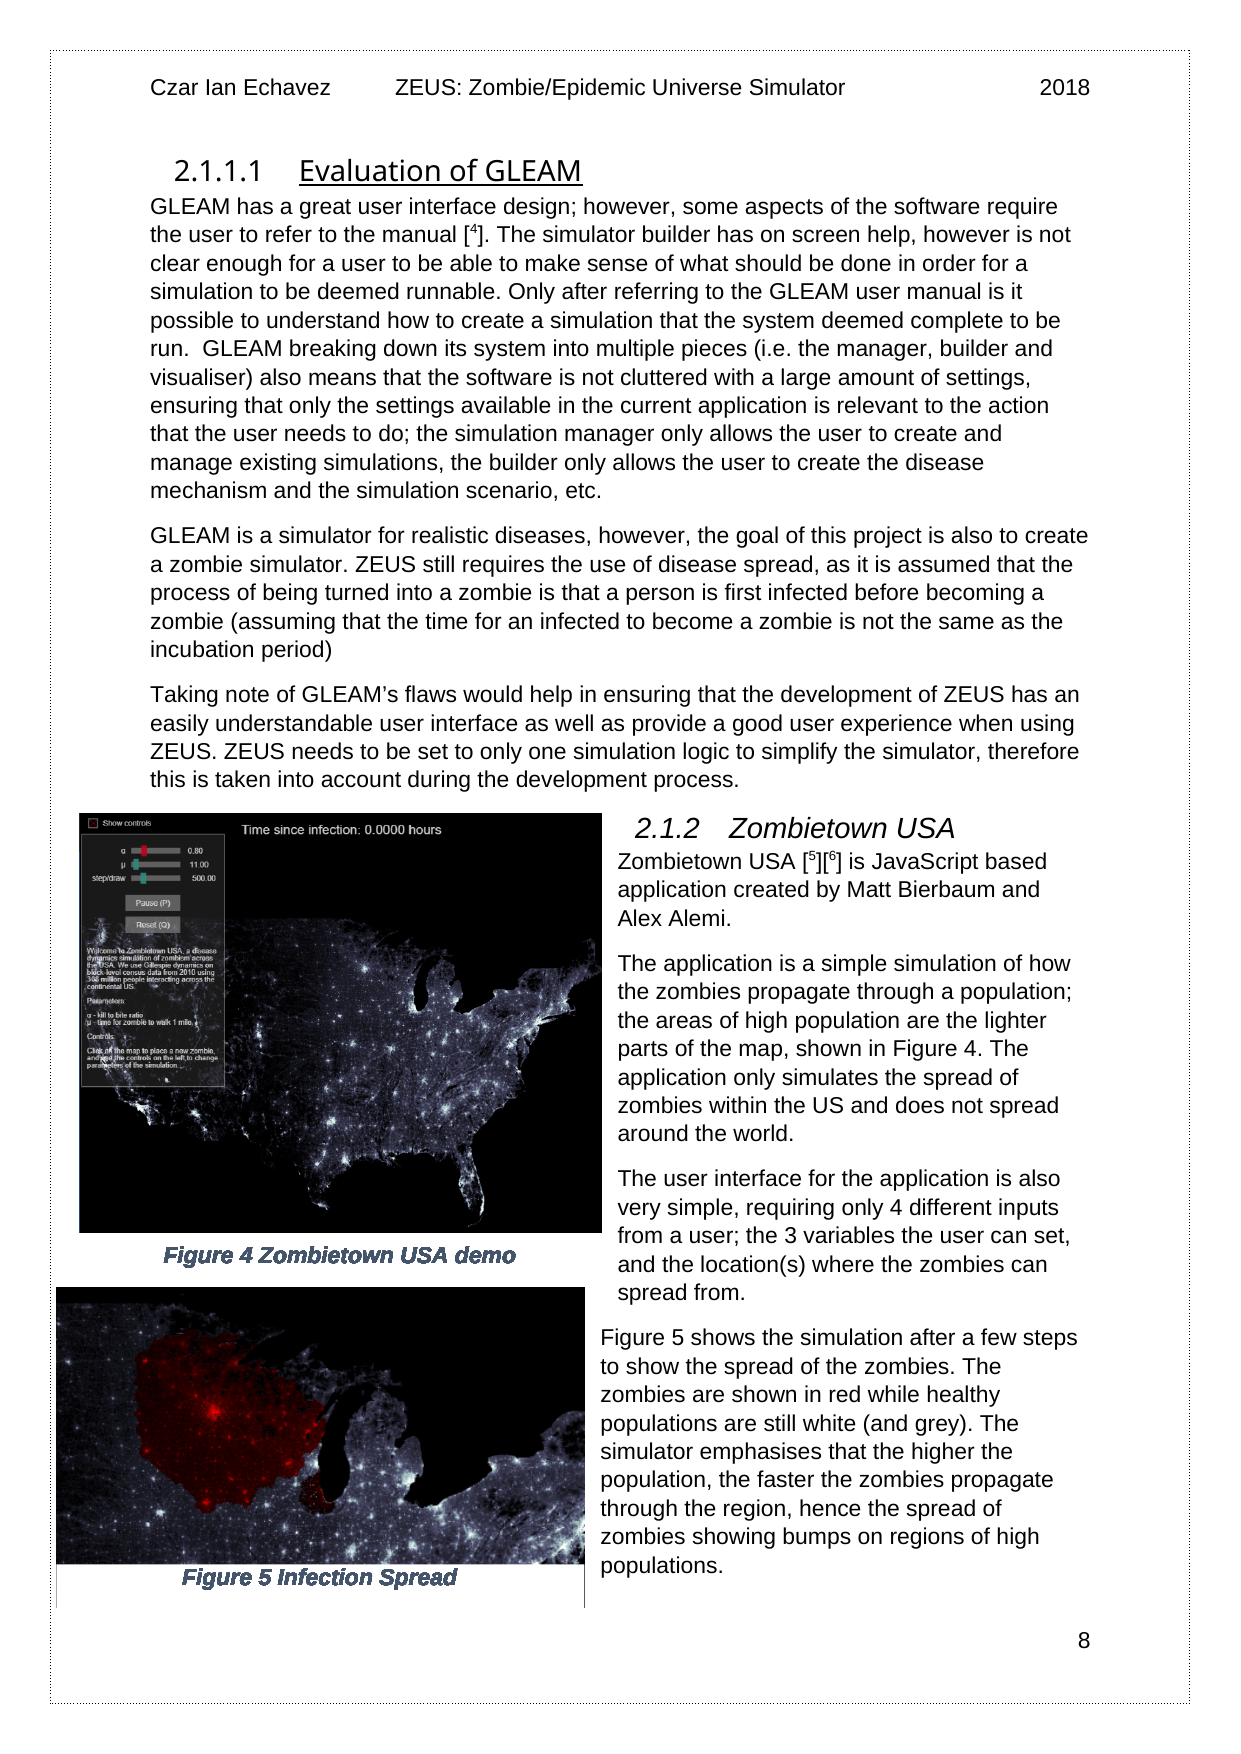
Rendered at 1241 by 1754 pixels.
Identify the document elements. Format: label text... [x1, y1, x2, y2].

text Taking note of GLEAM’s flaws would help in ensuring that the development of ZEUS has an easily understandable user interface as well as provide a good user experience when using ZEUS. ZEUS needs to be set to only one simulation logic to simplify the simulator, therefore this is taken into account during the development process. [150, 681, 1090, 793]
text Figure 5 shows the simulation after a few steps to show the spread of the zombies. The zombies are shown in red while healthy populations are still white (and grey). The simulator emphasises that the higher the population, the faster the zombies propagate through the region, hence the spread of zombies showing bumps on regions of high populations. [585, 1324, 1090, 1578]
text The application is a simple simulation of how the zombies propagate through a population; the areas of high population are the lighter parts of the map, shown in Figure 4. The application only simulates the spread of zombies within the US and does not spread around the world. [602, 950, 1090, 1147]
text The user interface for the application is also very simple, requiring only 4 different inputs from a user; the 3 variables the user can set, and the location(s) where the zombies can spread from. [150, 1165, 1090, 1306]
picture [56, 1287, 585, 1564]
subtitle Evaluation of GLEAM [174, 150, 1090, 190]
text GLEAM is a simulator for realistic diseases, however, the goal of this project is also to create a zombie simulator. ZEUS still requires the use of disease spread, as it is assumed that the process of being turned into a zombie is that a person is first infected before becoming a zombie (assuming that the time for an infected to become a zombie is not the same as the incubation period) [150, 522, 1090, 662]
subtitle Zombietown USA [168, 812, 1090, 845]
text Zombietown USA [][] is JavaScript based application created by Matt Bierbaum and Alex Alemi. [602, 848, 1090, 931]
picture [79, 813, 602, 1233]
text GLEAM has a great user interface design; however, some aspects of the software require the user to refer to the manual []. The simulator builder has on screen help, however is not clear enough for a user to be able to make sense of what should be done in order for a simulation to be deemed runnable. Only after referring to the GLEAM user manual is it possible to understand how to create a simulation that the system deemed complete to be run. GLEAM breaking down its system into multiple pieces (i.e. the manager, builder and visualiser) also means that the software is not cluttered with a large amount of settings, ensuring that only the settings available in the current application is relevant to the action that the user needs to do; the simulation manager only allows the user to create and manage existing simulations, the builder only allows the user to create the disease mechanism and the simulation scenario, etc. [150, 193, 1090, 503]
